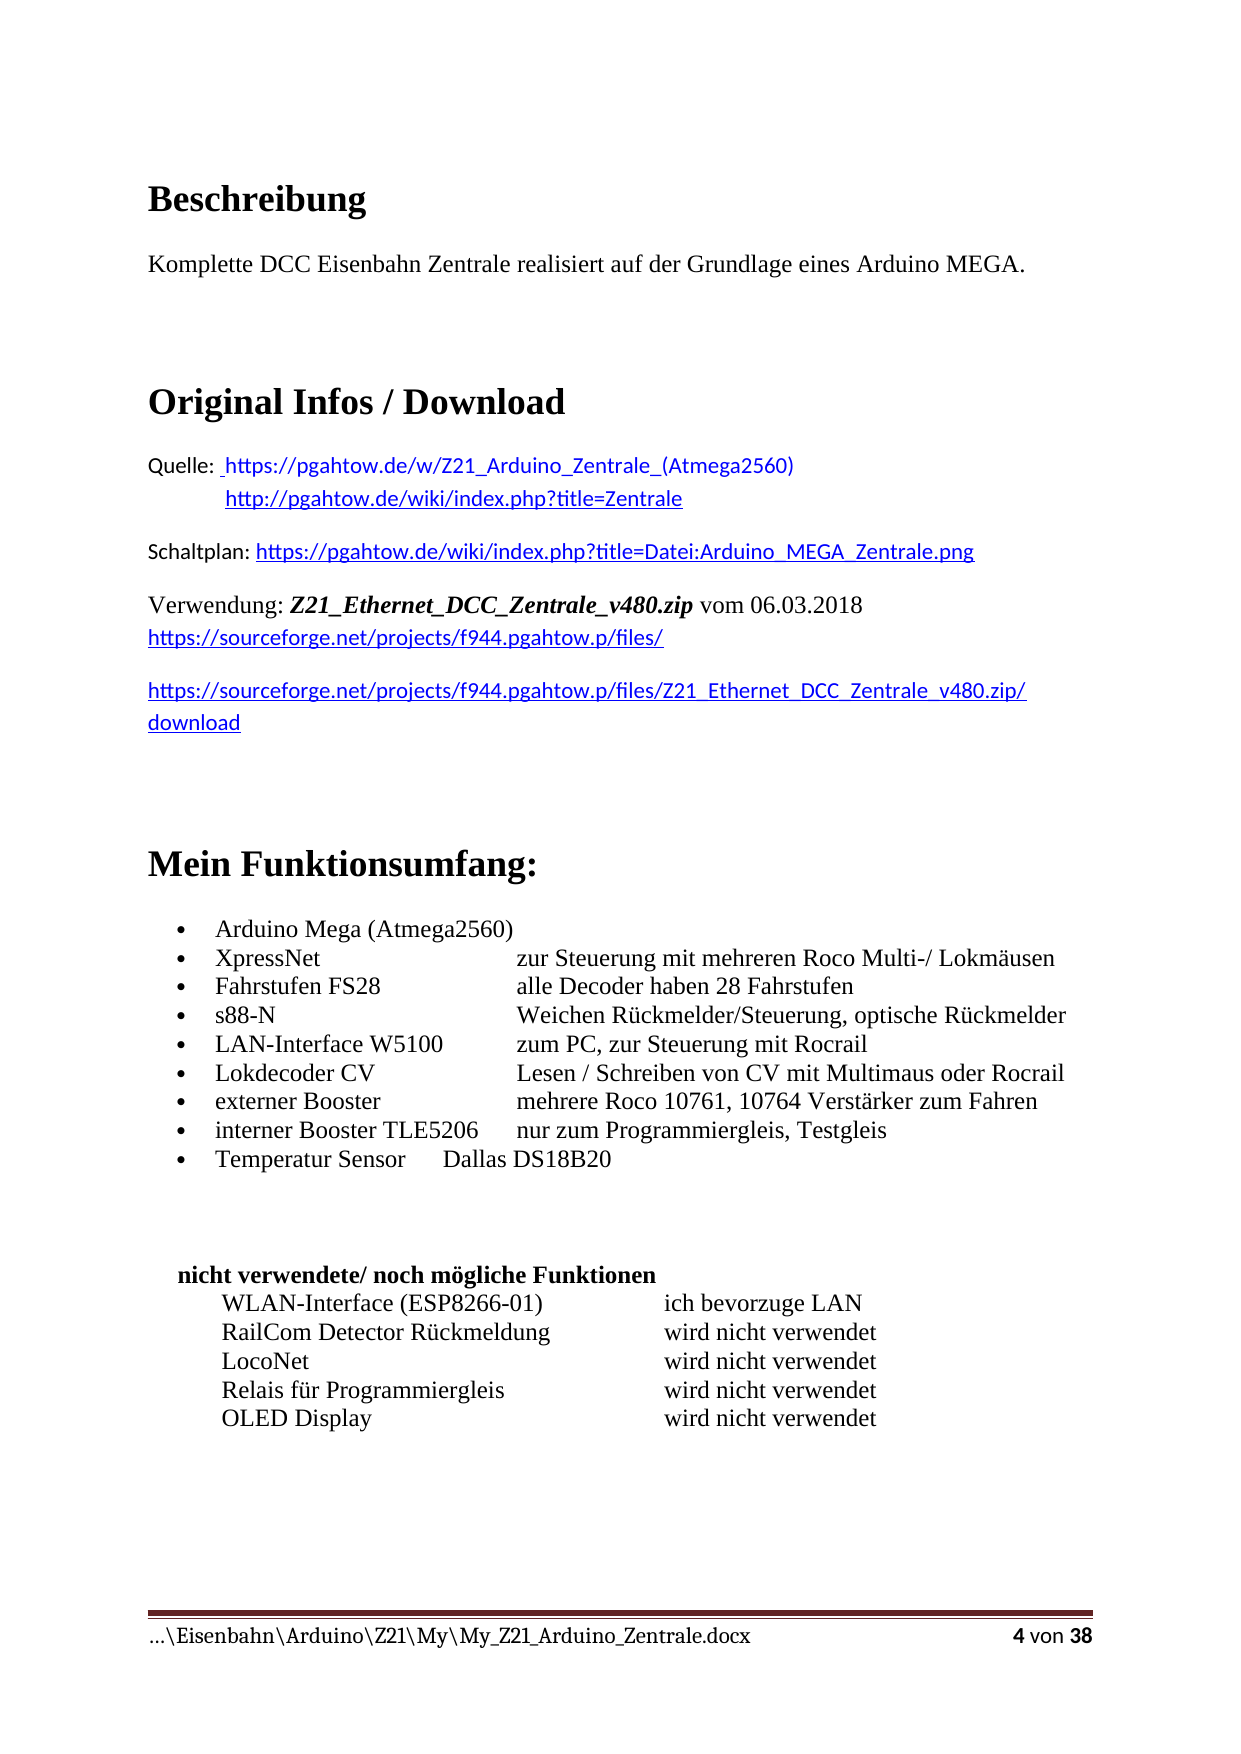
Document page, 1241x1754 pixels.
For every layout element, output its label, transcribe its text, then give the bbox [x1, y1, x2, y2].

list s88-N Weichen Rückmelder/Steuerung, optische Rückmelder [177, 1000, 1093, 1029]
subtitle Original Infos / Download [148, 379, 1093, 422]
list Lokdecoder CV Lesen / Schreiben von CV mit Multimaus oder Rocrail [177, 1058, 1093, 1086]
text nicht verwendete/ noch mögliche Funktionen WLAN-Interface (ESP8266-01) ich bevorzuge LAN RailCom Detector Rückmeldung wird nicht verwendet LocoNet wird nicht verwendet Relais für Programmiergleis wird nicht verwendet OLED Display wird nicht verwendet [177, 1260, 1093, 1432]
subtitle Beschreibung [148, 177, 1093, 220]
text Schaltplan: https://pgahtow.de/wiki/index.php?title=Datei:Arduino_MEGA_Zentrale.png [148, 537, 1093, 565]
subtitle Mein Funktionsumfang: [148, 842, 1093, 885]
text Verwendung: Z21_Ethernet_DCC_Zentrale_v480.zip vom 06.03.2018 https://sourceforge.net/projects/f944.pgahtow.p/files/ [148, 590, 1093, 651]
list Temperatur Sensor Dallas DS18B20 [177, 1144, 1093, 1173]
list XpressNet zur Steuerung mit mehreren Roco Multi-/ Lokmäusen [177, 943, 1093, 971]
list Fahrstufen FS28 alle Decoder haben 28 Fahrstufen [177, 971, 1093, 1000]
list LAN-Interface W5100 zum PC, zur Steuerung mit Rocrail [177, 1029, 1093, 1058]
text Komplette DCC Eisenbahn Zentrale realisiert auf der Grundlage eines Arduino MEGA. [148, 249, 1093, 278]
list externer Booster mehrere Roco 10761, 10764 Verstärker zum Fahren [177, 1086, 1093, 1115]
text Quelle: https://pgahtow.de/w/Z21_Arduino_Zentrale_(Atmega2560) http://pgahtow.de/wiki/index.php?title=Zentrale [148, 452, 1093, 512]
text https://sourceforge.net/projects/f944.pgahtow.p/files/Z21_Ethernet_DCC_Zentrale_v480.zip/download [148, 676, 1093, 736]
list Arduino Mega (Atmega2560) [177, 914, 1093, 943]
list interner Booster TLE5206 nur zum Programmiergleis, Testgleis [177, 1115, 1093, 1144]
